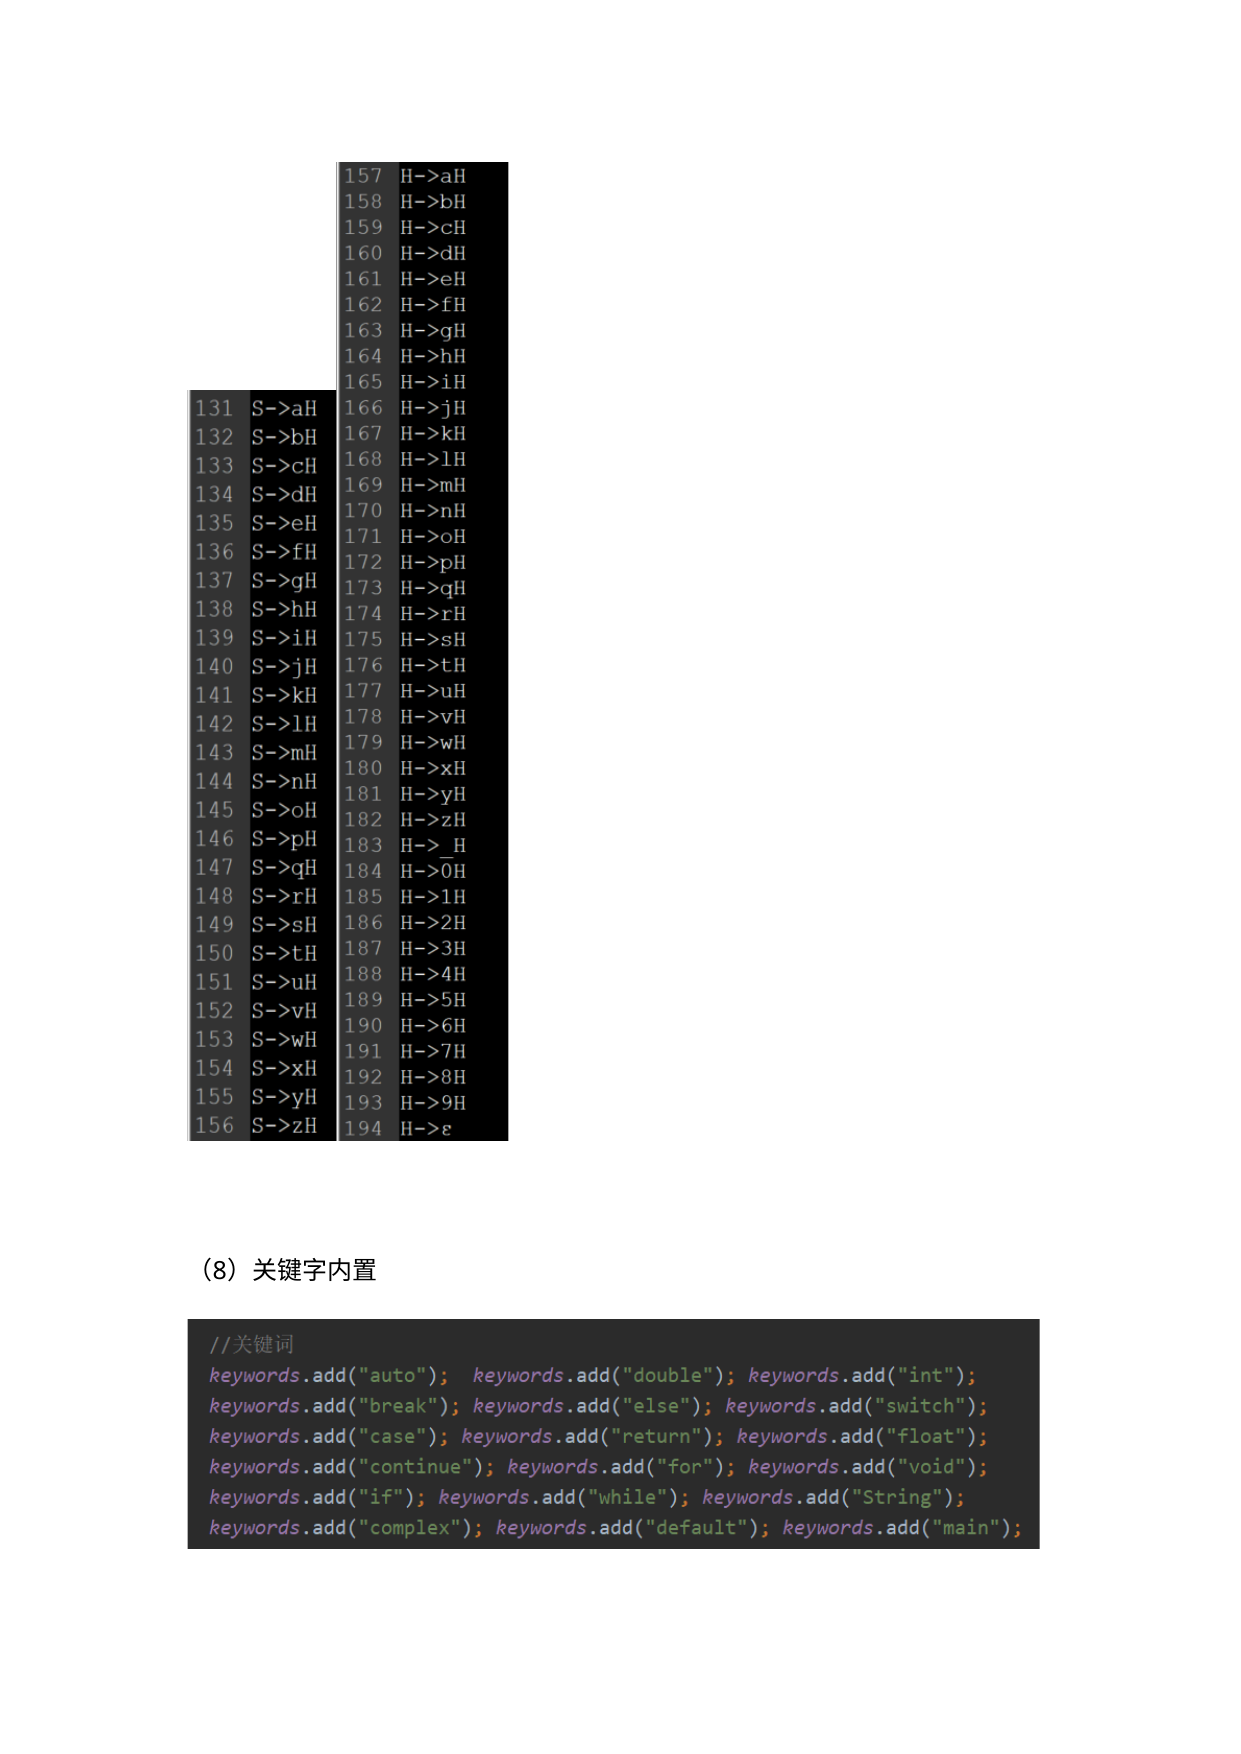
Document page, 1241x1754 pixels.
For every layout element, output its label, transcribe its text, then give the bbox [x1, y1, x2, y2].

picture [187, 1319, 1040, 1549]
text （8）关键字内置 [187, 1236, 1053, 1301]
picture [187, 162, 509, 1141]
